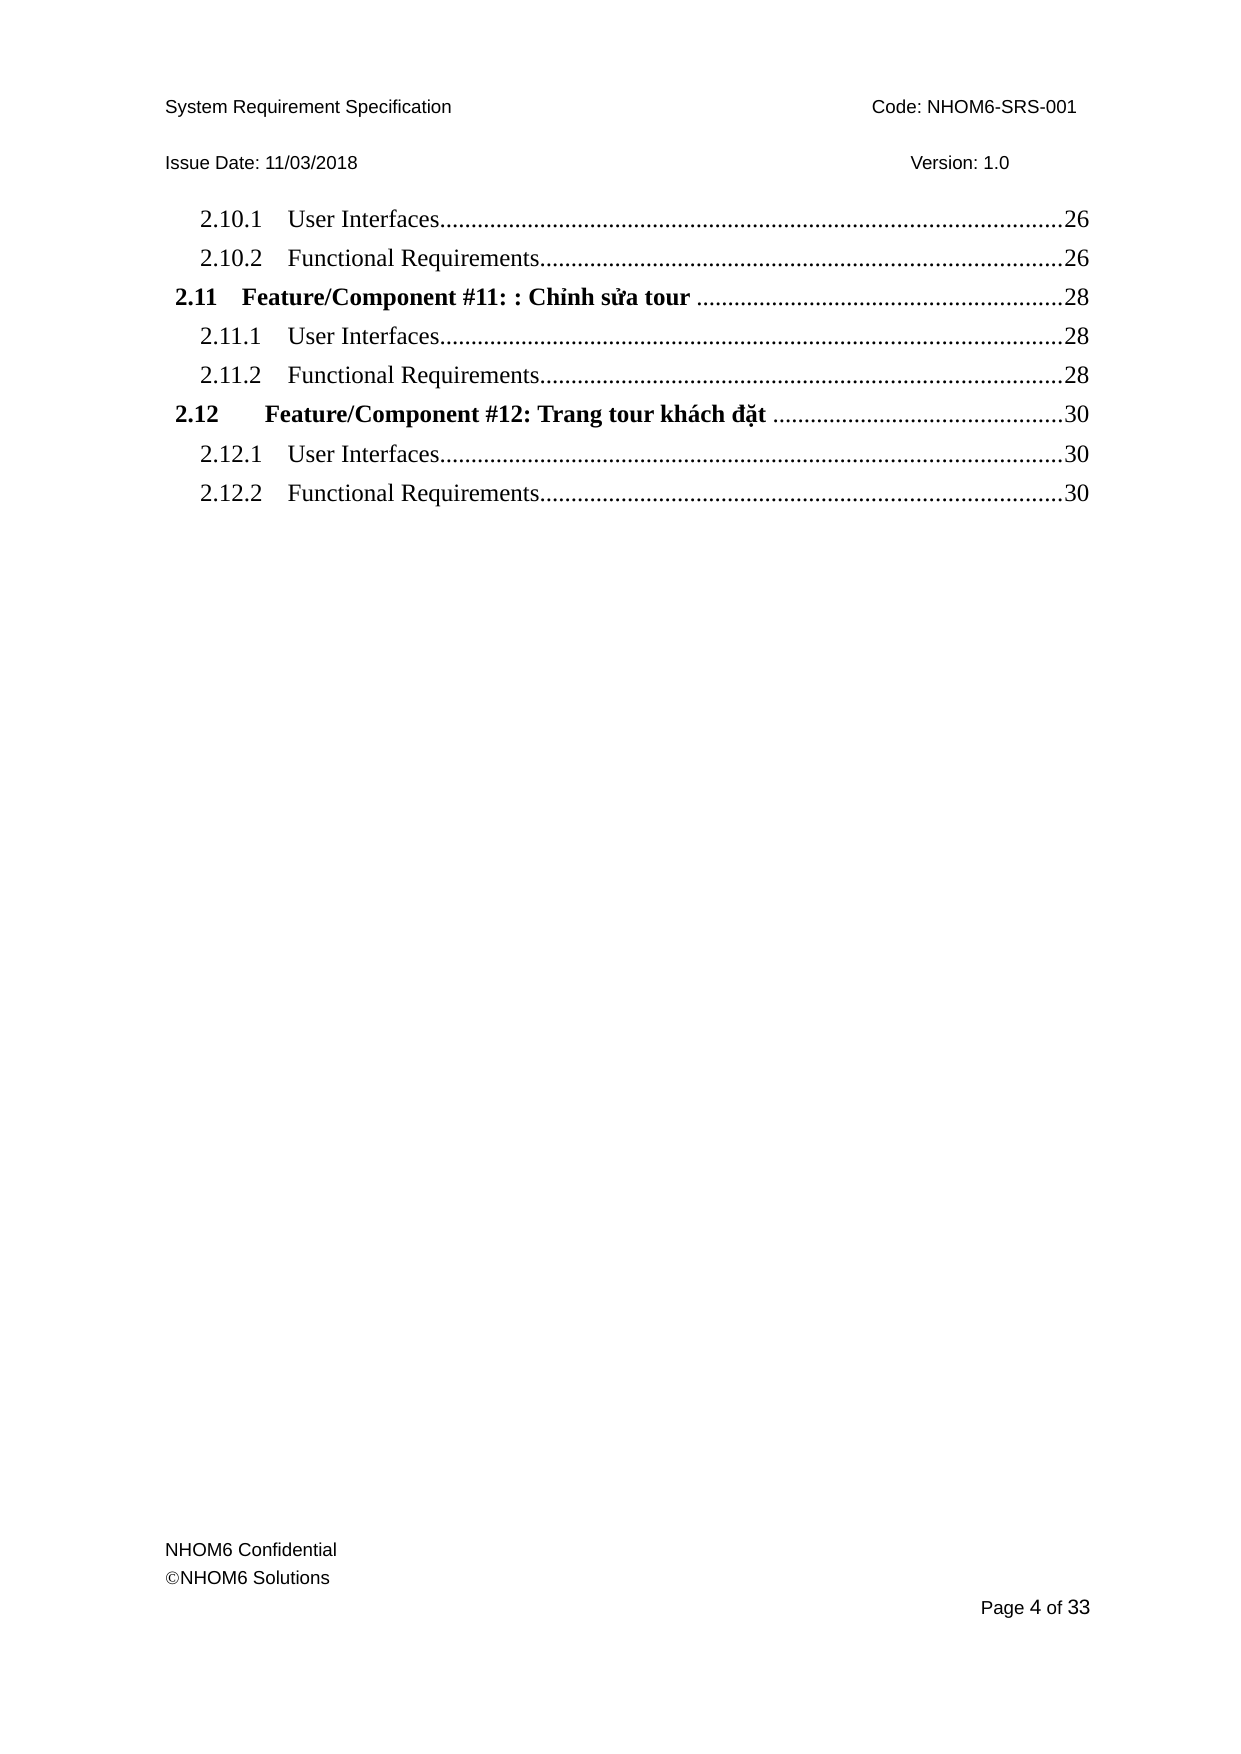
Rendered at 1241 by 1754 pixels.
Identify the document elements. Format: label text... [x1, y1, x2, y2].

text 2.12.1 User Interfaces 30 [200, 439, 1090, 467]
text 2.10.1 User Interfaces 26 [200, 204, 1090, 232]
text 2.11.2 Functional Requirements 28 [200, 360, 1090, 389]
text 2.11.1 User Interfaces 28 [200, 321, 1090, 350]
text 2.12.2 Functional Requirements 30 [200, 478, 1090, 507]
text 2.10.2 Functional Requirements 26 [200, 243, 1090, 272]
text 2.12 Feature/Component #12: Trang tour khách đặt 30 [175, 399, 1090, 428]
text 2.11 Feature/Component #11: : Chỉnh sửa tour 28 [175, 282, 1090, 311]
